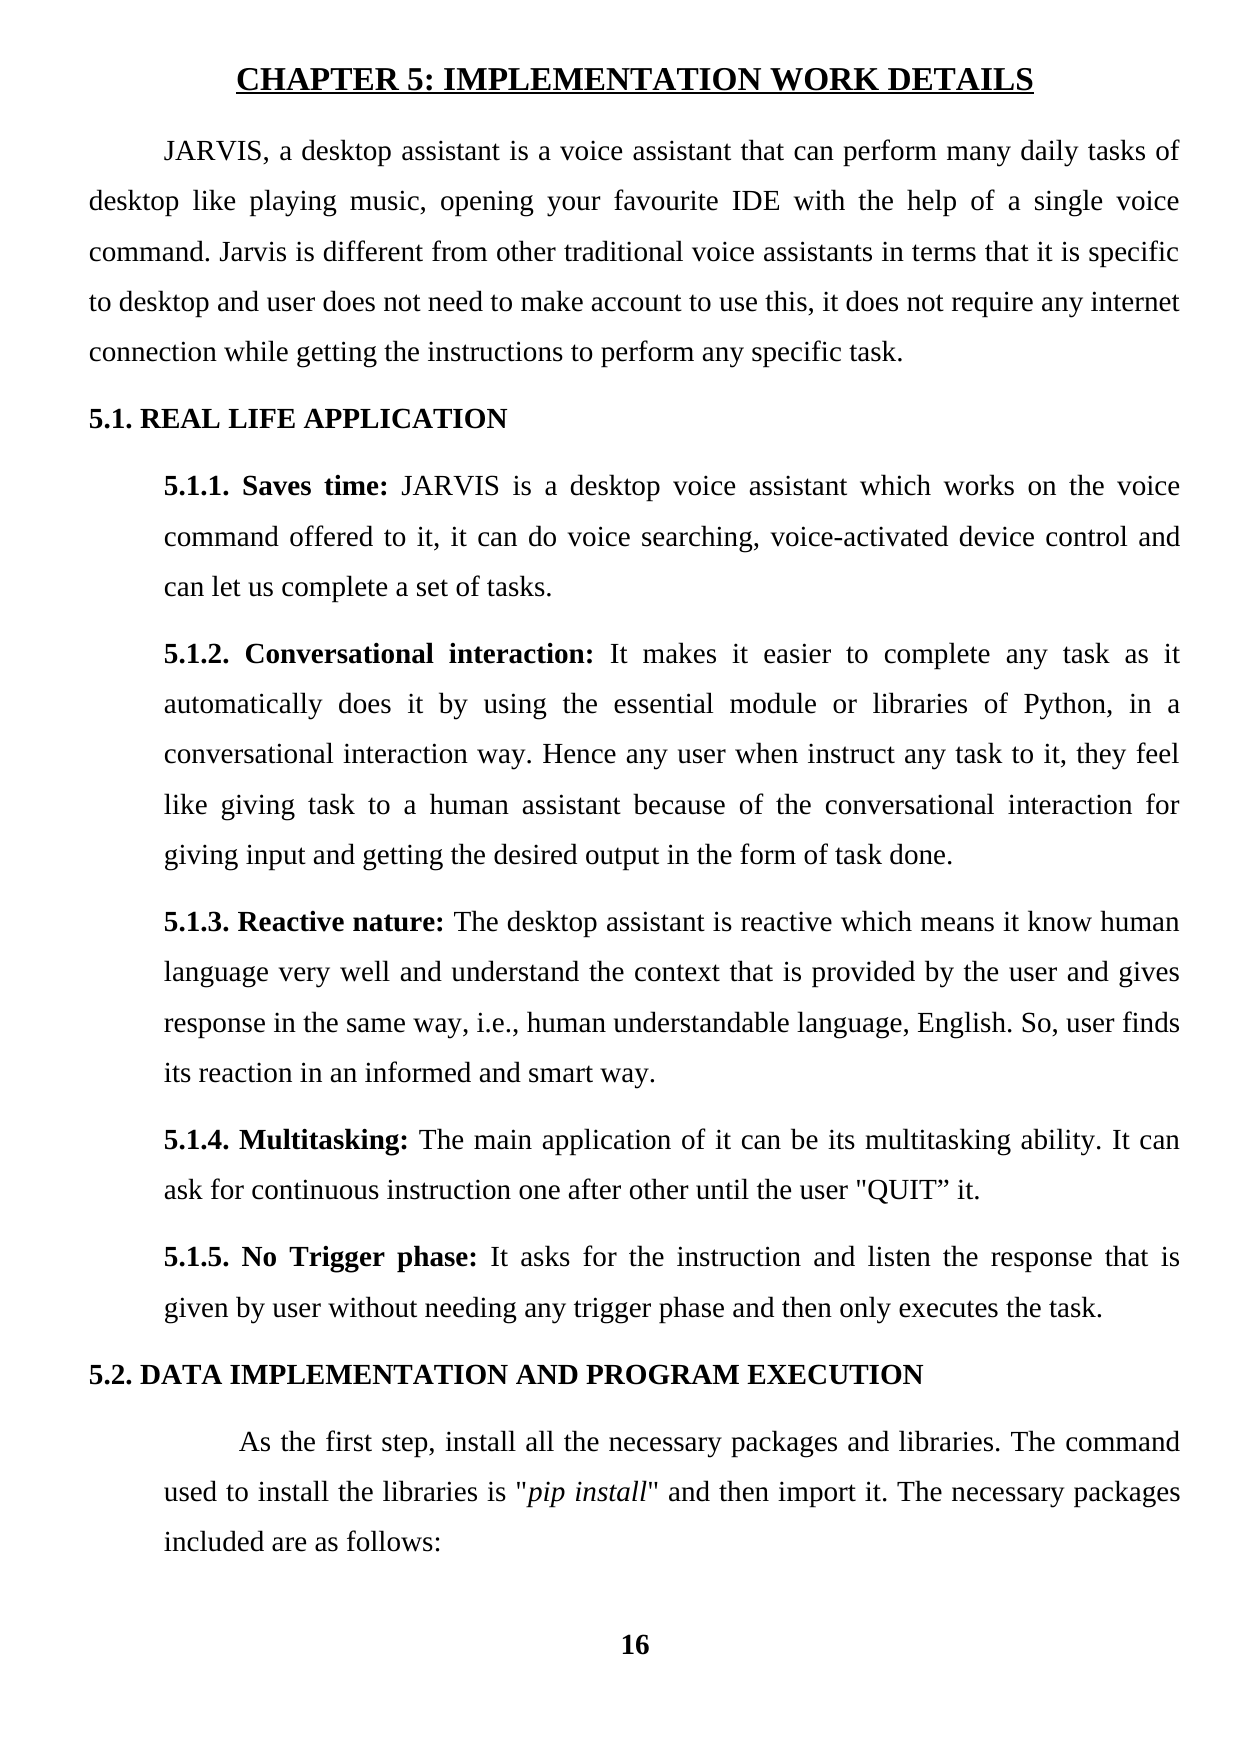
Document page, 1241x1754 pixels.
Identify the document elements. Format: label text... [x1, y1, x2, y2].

text 5.1.4. Multitasking: The main application of it can be its multitasking ability. It can ask for continuous instruction one after other until the user "QUIT” it. [164, 1122, 1181, 1206]
text CHAPTER 5: IMPLEMENTATION WORK DETAILS [89, 59, 1181, 97]
text 5.1.3. Reactive nature: The desktop assistant is reactive which means it know human language very well and understand the context that is provided by the user and gives response in the same way, i.e., human understandable language, English. So, user finds its reaction in an informed and smart way. [164, 904, 1181, 1089]
text JARVIS, a desktop assistant is a voice assistant that can perform many daily tasks of desktop like playing music, opening your favourite IDE with the help of a single voice command. Jarvis is different from other traditional voice assistants in terms that it is specific to desktop and user does not need to make account to use this, it does not require any internet connection while getting the instructions to perform any specific task. [89, 133, 1181, 368]
text 5.1.5. No Trigger phase: It asks for the instruction and listen the response that is given by user without needing any trigger phase and then only executes the task. [164, 1239, 1181, 1323]
text 5.1.1. Saves time: JARVIS is a desktop voice assistant which works on the voice command offered to it, it can do voice searching, voice-activated device control and can let us complete a set of tasks. [164, 468, 1181, 603]
text As the first step, install all the necessary packages and libraries. The command used to install the libraries is "pip install" and then import it. The necessary packages included are as follows: [164, 1424, 1181, 1558]
text 5.1. REAL LIFE APPLICATION [89, 401, 1181, 435]
text 5.1.2. Conversational interaction: It makes it easier to complete any task as it automatically does it by using the essential module or libraries of Python, in a conversational interaction way. Hence any user when instruct any task to it, they feel like giving task to a human assistant because of the conversational interaction for giving input and getting the desired output in the form of task done. [164, 636, 1181, 871]
text 5.2. DATA IMPLEMENTATION AND PROGRAM EXECUTION [89, 1357, 1181, 1390]
